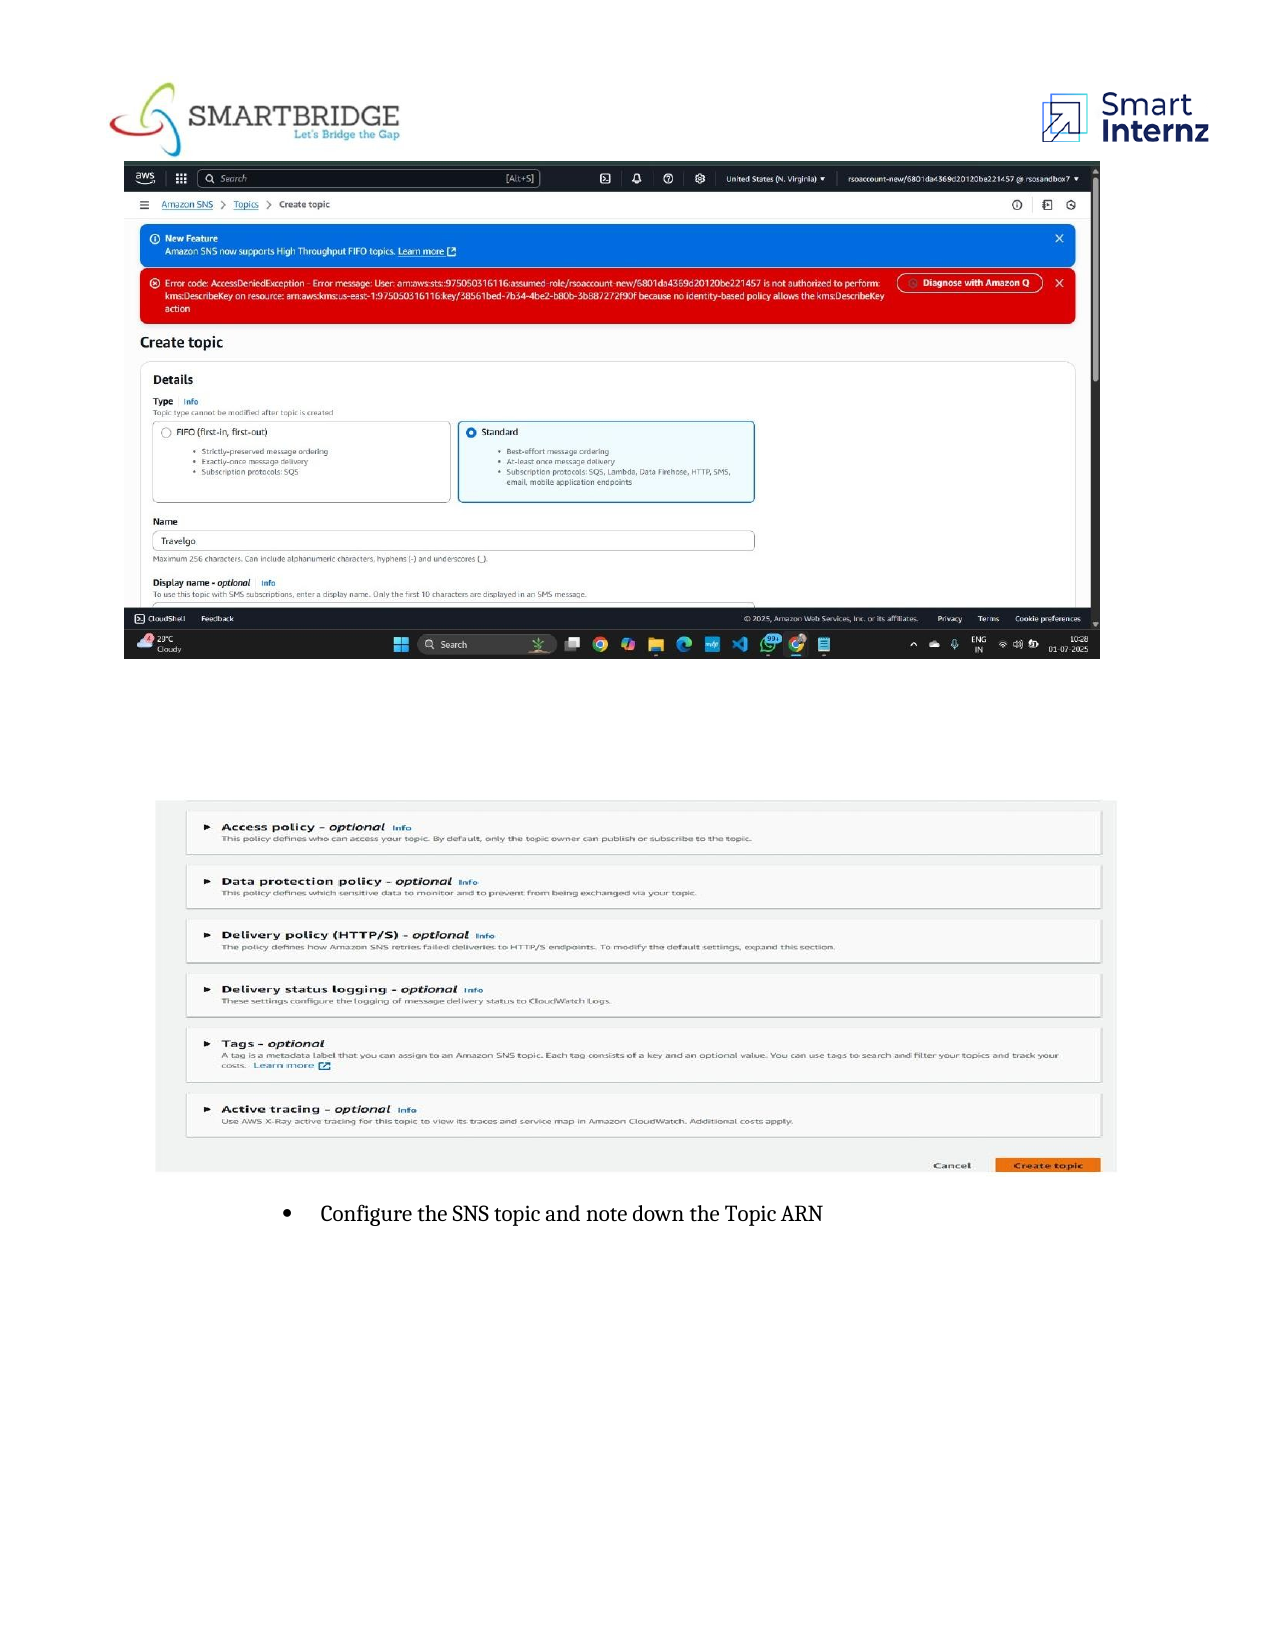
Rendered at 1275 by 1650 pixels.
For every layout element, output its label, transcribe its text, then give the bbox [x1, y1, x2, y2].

picture [155, 797, 1120, 1177]
picture [106, 76, 1100, 659]
picture [1042, 92, 1209, 142]
